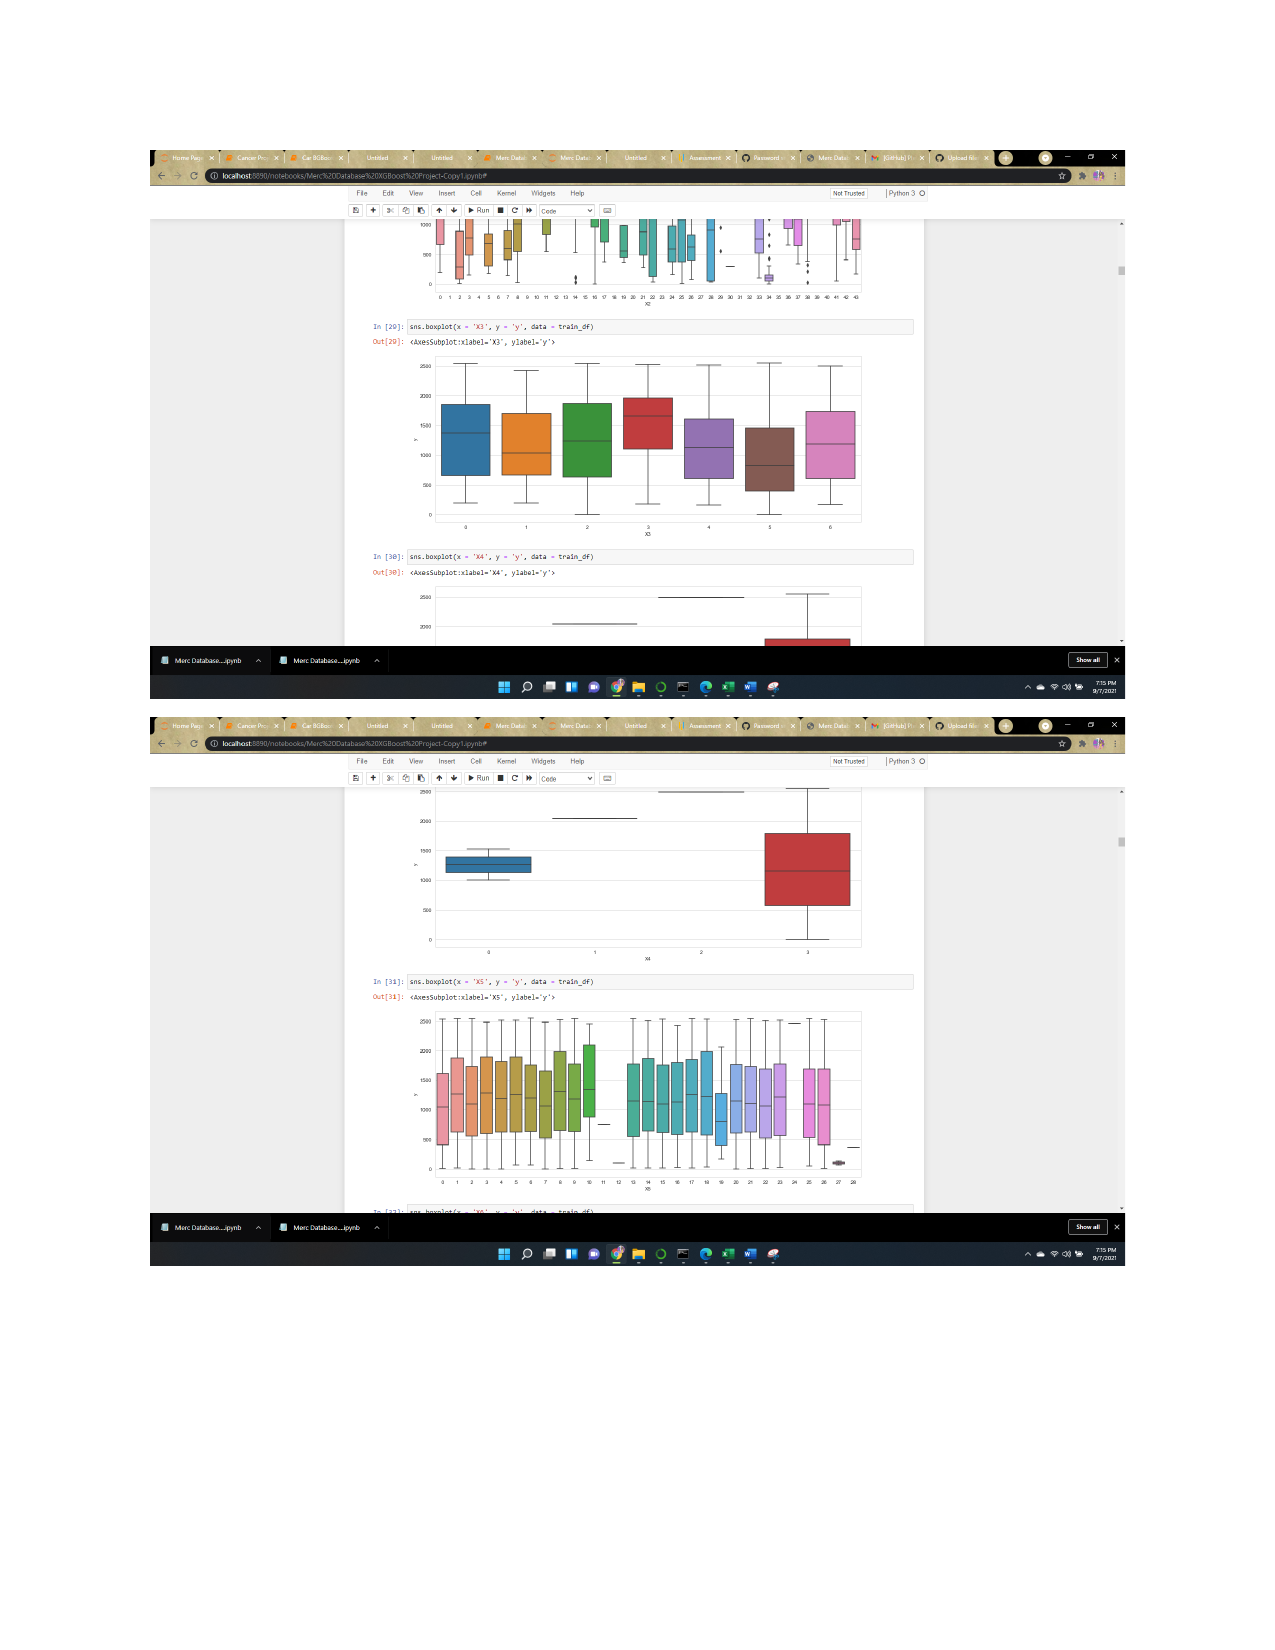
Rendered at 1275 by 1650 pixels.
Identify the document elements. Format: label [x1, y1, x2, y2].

picture [150, 717, 1125, 1266]
picture [150, 150, 1125, 699]
